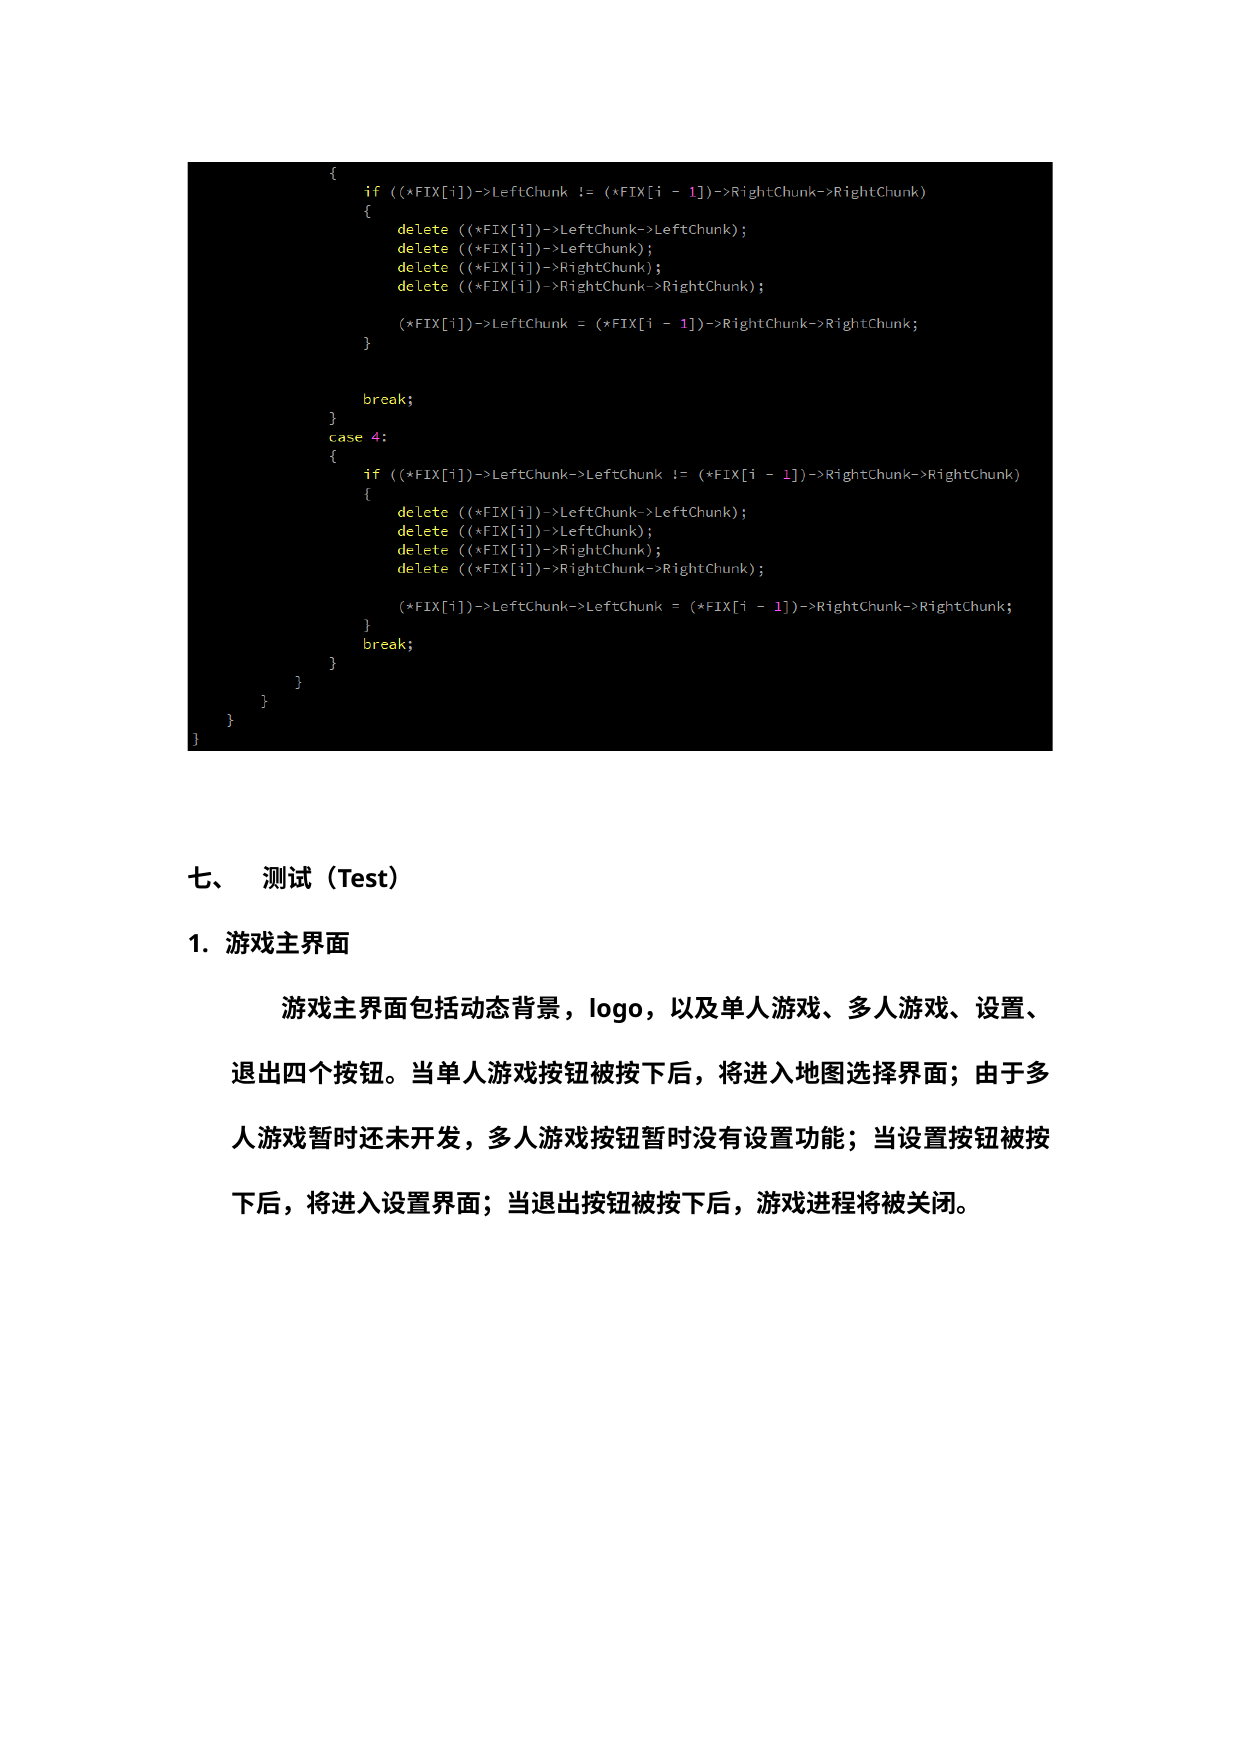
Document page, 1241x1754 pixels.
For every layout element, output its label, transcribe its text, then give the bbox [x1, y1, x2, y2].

list 游戏主界面 [187, 909, 1053, 974]
picture [187, 162, 1053, 751]
text 游戏主界面包括动态背景，logo，以及单人游戏、多人游戏、设置、退出四个按钮。当单人游戏按钮被按下后，将进入地图选择界面；由于多人游戏暂时还未开发，多人游戏按钮暂时没有设置功能；当设置按钮被按下后，将进入设置界面；当退出按钮被按下后，游戏进程将被关闭。 [231, 974, 1053, 1234]
list 测试（Test） [187, 844, 1053, 909]
